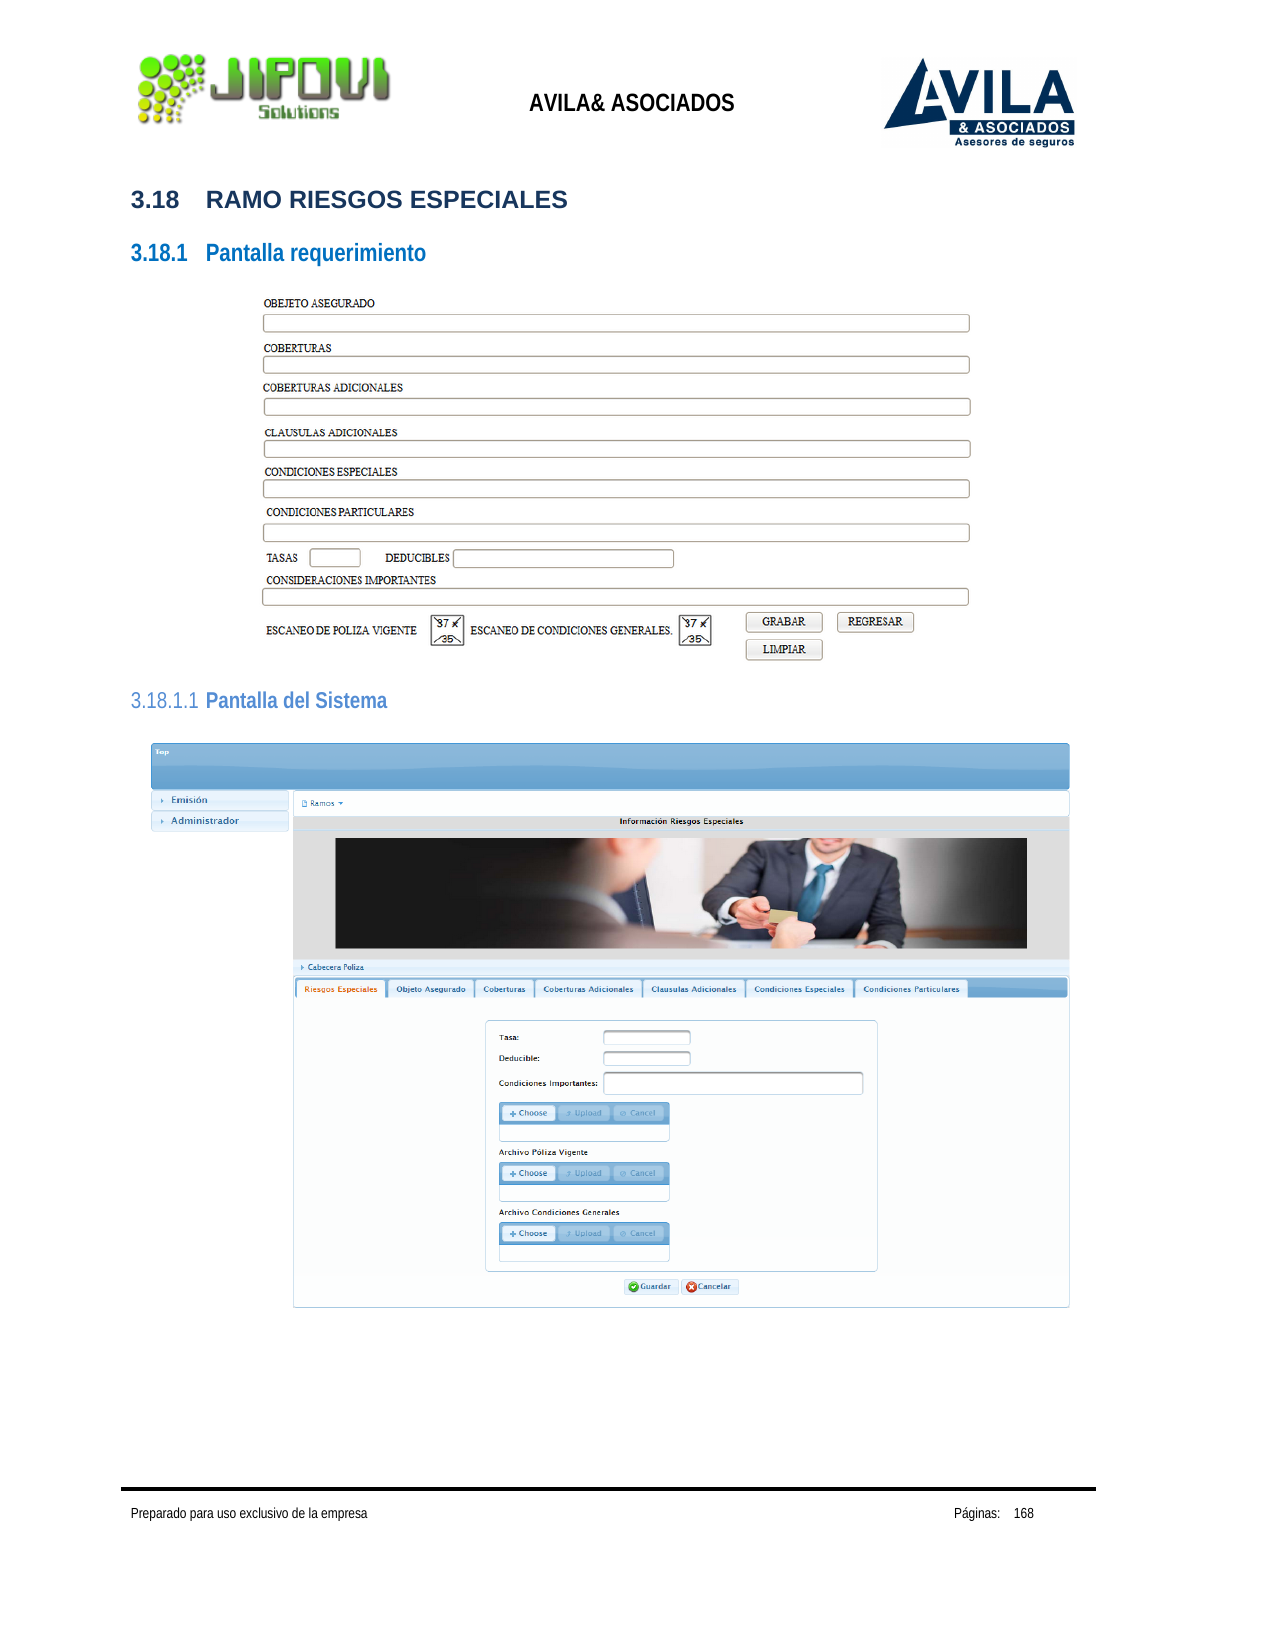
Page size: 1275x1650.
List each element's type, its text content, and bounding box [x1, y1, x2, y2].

picture [881, 57, 1077, 148]
subtitle Pantalla requerimiento [131, 238, 1092, 267]
picture [151, 738, 1072, 1315]
subtitle Pantalla del Sistema [131, 687, 1092, 713]
picture [131, 47, 394, 128]
subtitle RAMO RIESGOS ESPECIALES [131, 184, 1092, 213]
picture [251, 292, 972, 663]
